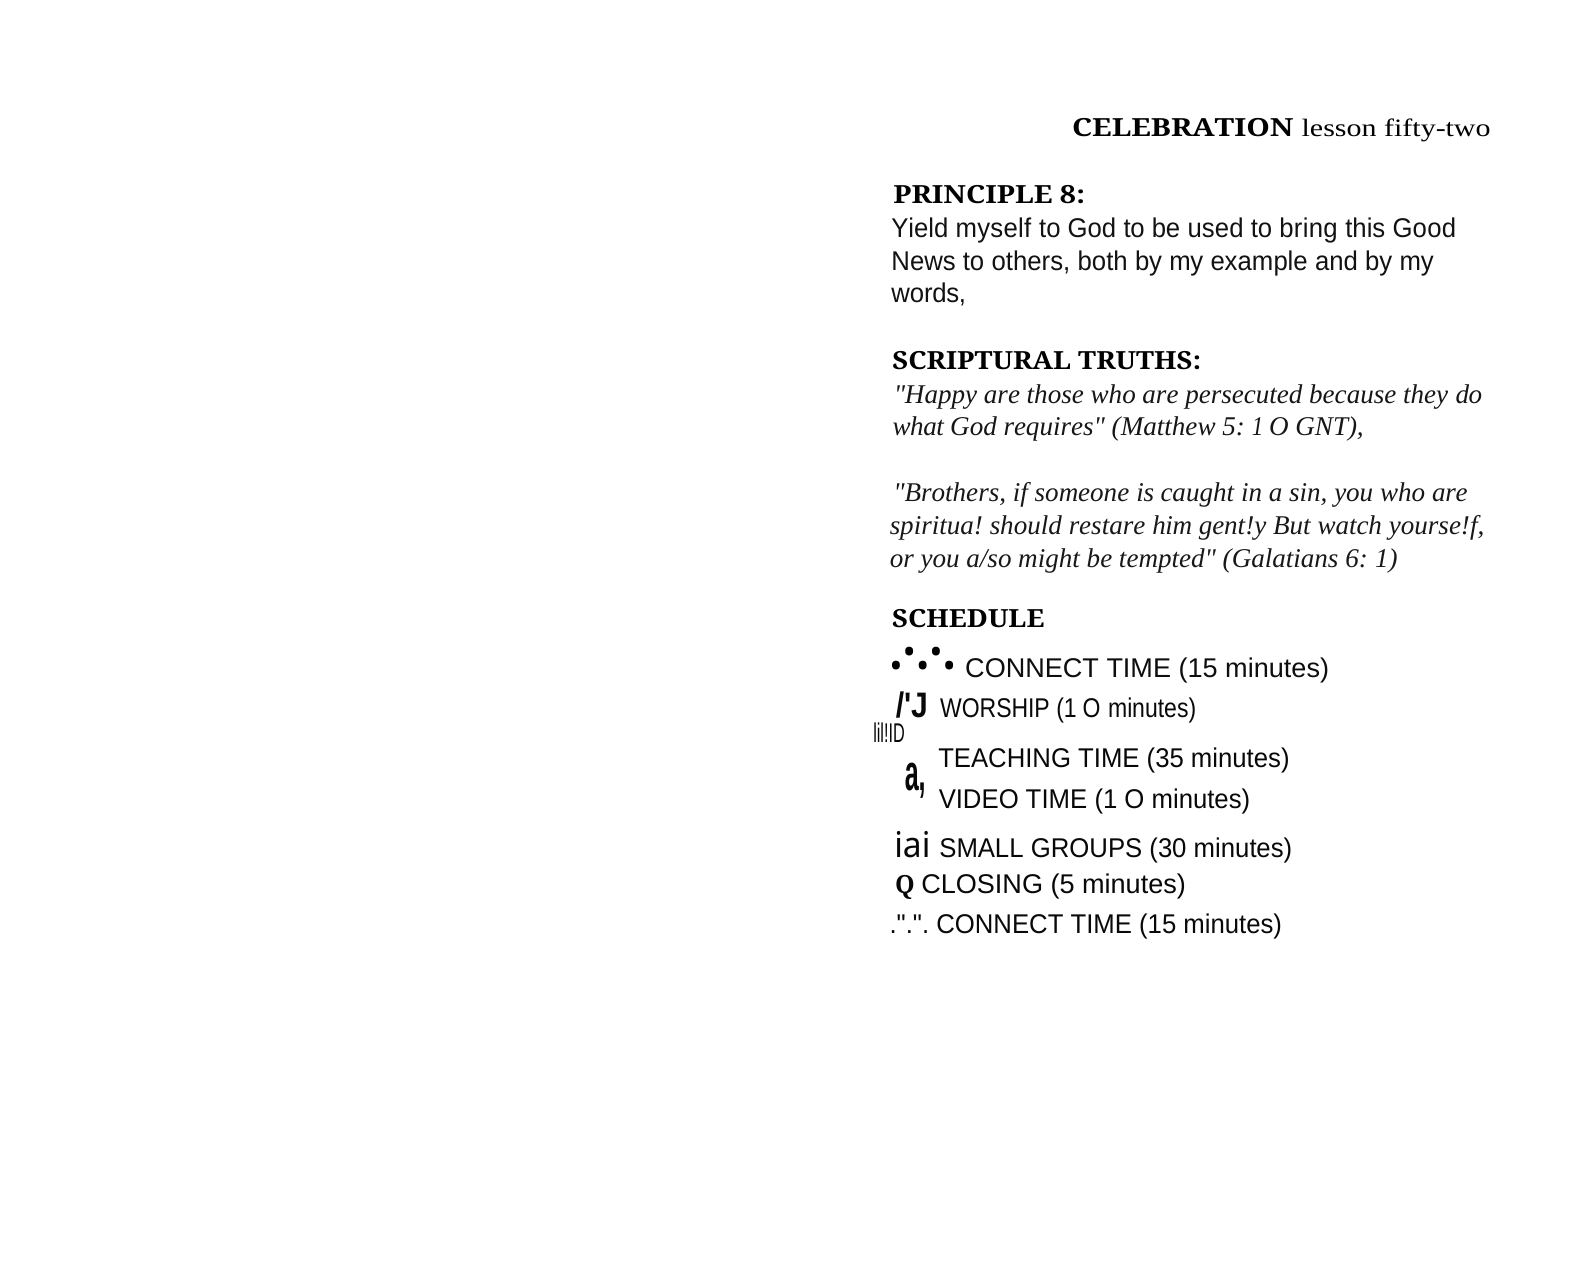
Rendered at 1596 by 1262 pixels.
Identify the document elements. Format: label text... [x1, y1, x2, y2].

text PRINCIPLE 8: [893, 177, 1596, 211]
text lil!IDa, [94, 733, 925, 805]
text Yield myself to God to be used to bring this Good News to others, both by my example and by my words, [891, 212, 1494, 309]
text Q CLOSING (5 minutes) [895, 868, 1596, 900]
text ••••• CONNECT TIME (15 minutes) [889, 632, 1596, 690]
text "Happy are those who are persecuted because they do what God requires" (Matthew 5: 1 O GNT), [892, 378, 1484, 441]
text .".". CONNECT TIME (15 minutes) [889, 908, 1596, 940]
text SCHEDULE [892, 607, 1596, 632]
text SCRIPTURAL TRUTHS: [892, 343, 1596, 377]
text iai SMALL GROUPS (30 minutes) [894, 817, 1596, 868]
text "Brothers, if someone is caught in a sin, you who are spiritua! should restare him gent!y But watch yourse!f, or you a/so might be tempted" (Galatians 6: 1) [889, 476, 1494, 573]
text /'J WORSHIP (1 O minutes) [896, 690, 1596, 724]
text CELEBRATION lesson fifty-two [1072, 110, 1596, 144]
text TEACHING TIME (35 minutes) VIDEO TIME (1 O minutes) [938, 734, 1368, 817]
